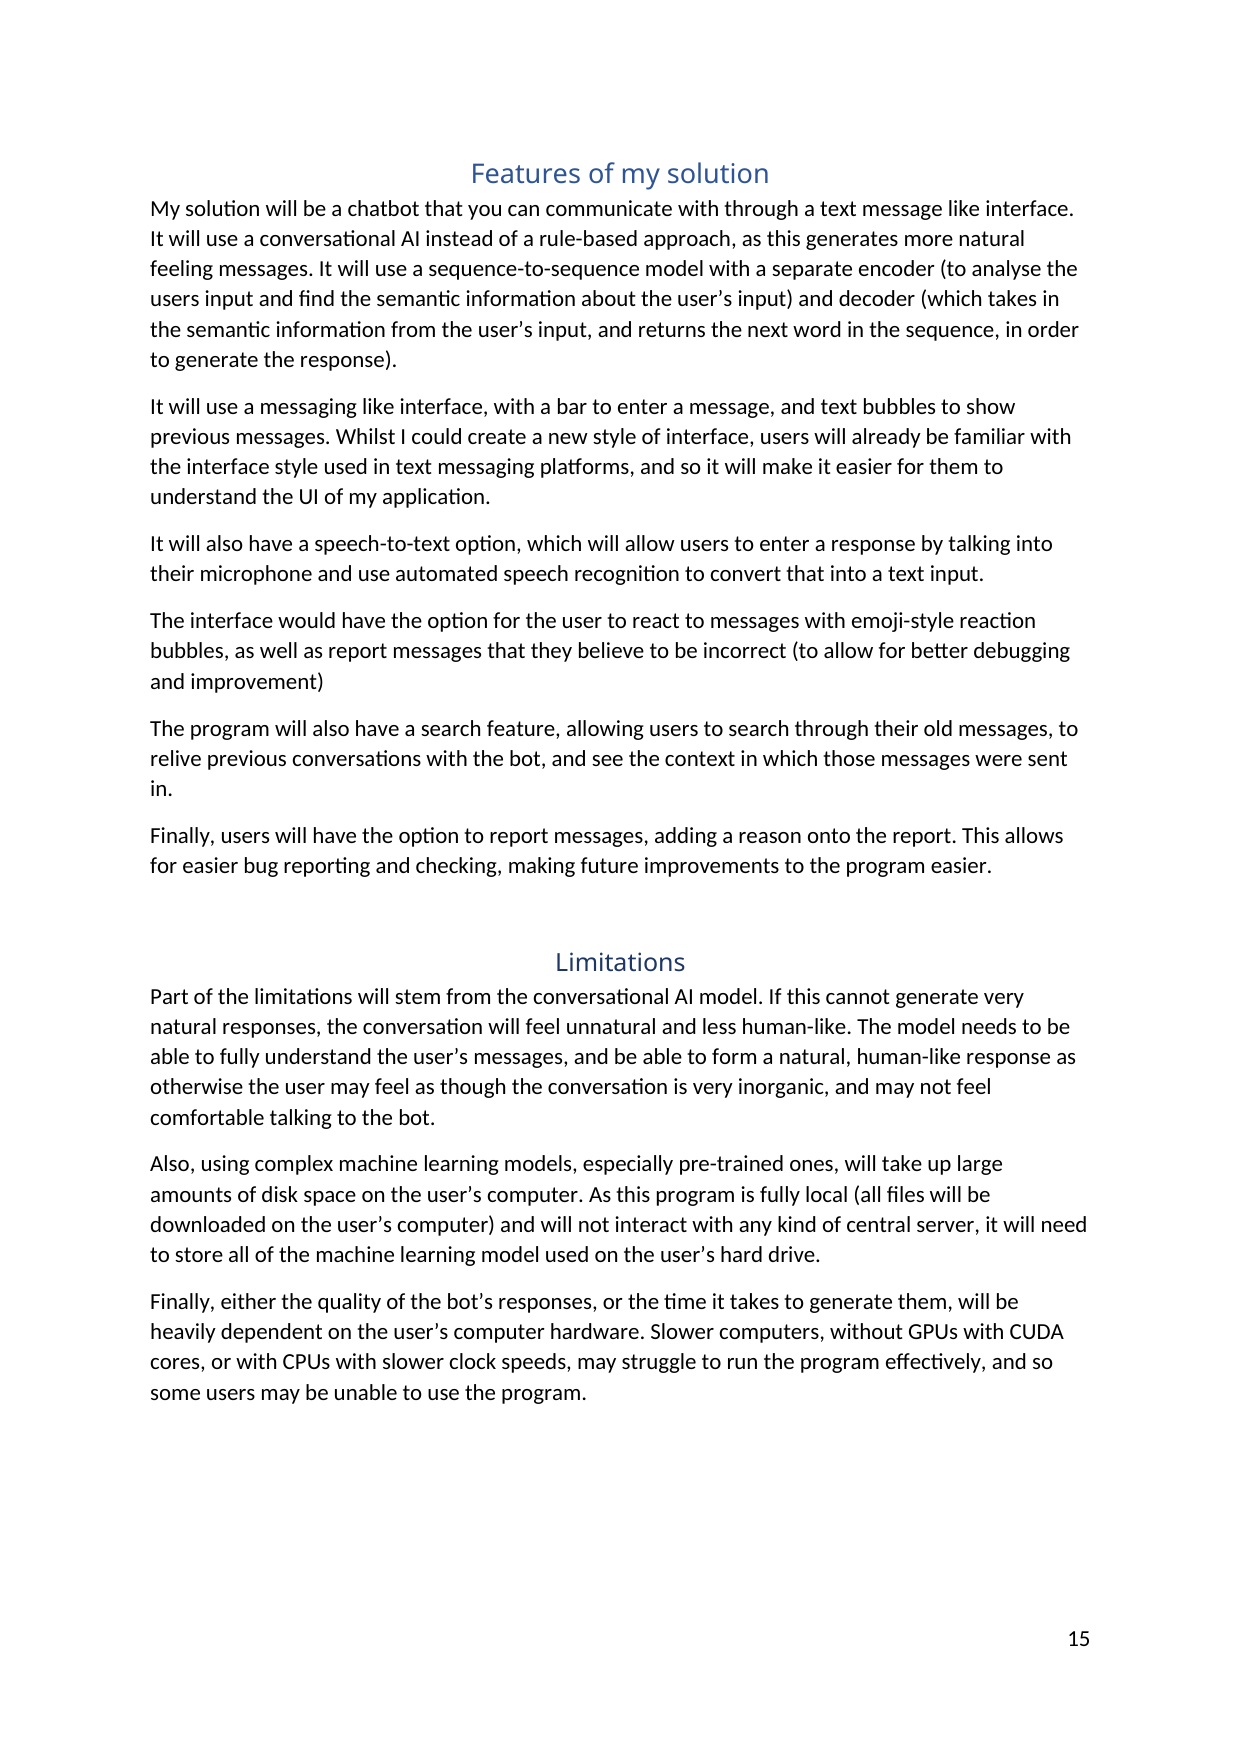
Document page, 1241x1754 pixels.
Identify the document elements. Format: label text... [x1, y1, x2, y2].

text It will also have a speech-to-text option, which will allow users to enter a response by talking into their microphone and use automated speech recognition to convert that into a text input. [150, 529, 1090, 588]
text The program will also have a search feature, allowing users to search through their old messages, to relive previous conversations with the bot, and see the context in which those messages were sent in. [150, 714, 1090, 802]
subtitle Features of my solution [150, 154, 1090, 191]
text Also, using complex machine learning models, especially pre-trained ones, will take up large amounts of disk space on the user’s computer. As this program is fully local (all files will be downloaded on the user’s computer) and will not interact with any kind of central server, it will need to store all of the machine learning model used on the user’s hard drive. [150, 1149, 1090, 1268]
text Part of the limitations will stem from the conversational AI model. If this cannot generate very natural responses, the conversation will feel unnatural and less human-like. The model needs to be able to fully understand the user’s messages, and be able to form a natural, human-like response as otherwise the user may feel as though the conversation is very inorganic, and may not feel comfortable talking to the bot. [150, 982, 1090, 1131]
text My solution will be a chatbot that you can communicate with through a text message like interface. It will use a conversational AI instead of a rule-based approach, as this generates more natural feeling messages. It will use a sequence-to-sequence model with a separate encoder (to analyse the users input and find the semantic information about the user’s input) and decoder (which takes in the semantic information from the user’s input, and returns the next word in the sequence, in order to generate the response). [150, 194, 1090, 373]
text Finally, users will have the option to report messages, adding a reason onto the report. This allows for easier bug reporting and checking, making future improvements to the program easier. [150, 821, 1090, 879]
subtitle Limitations [150, 945, 1090, 979]
text The interface would have the option for the user to react to messages with emoji-style reaction bubbles, as well as report messages that they believe to be incorrect (to allow for better debugging and improvement) [150, 606, 1090, 695]
text It will use a messaging like interface, with a bar to enter a message, and text bubbles to show previous messages. Whilst I could create a new style of interface, users will already be familiar with the interface style used in text messaging platforms, and so it will make it easier for them to understand the UI of my application. [150, 392, 1090, 511]
text Finally, either the quality of the bot’s responses, or the time it takes to generate them, will be heavily dependent on the user’s computer hardware. Slower computers, without GPUs with CUDA cores, or with CPUs with slower clock speeds, may struggle to run the program effectively, and so some users may be unable to use the program. [150, 1287, 1090, 1406]
